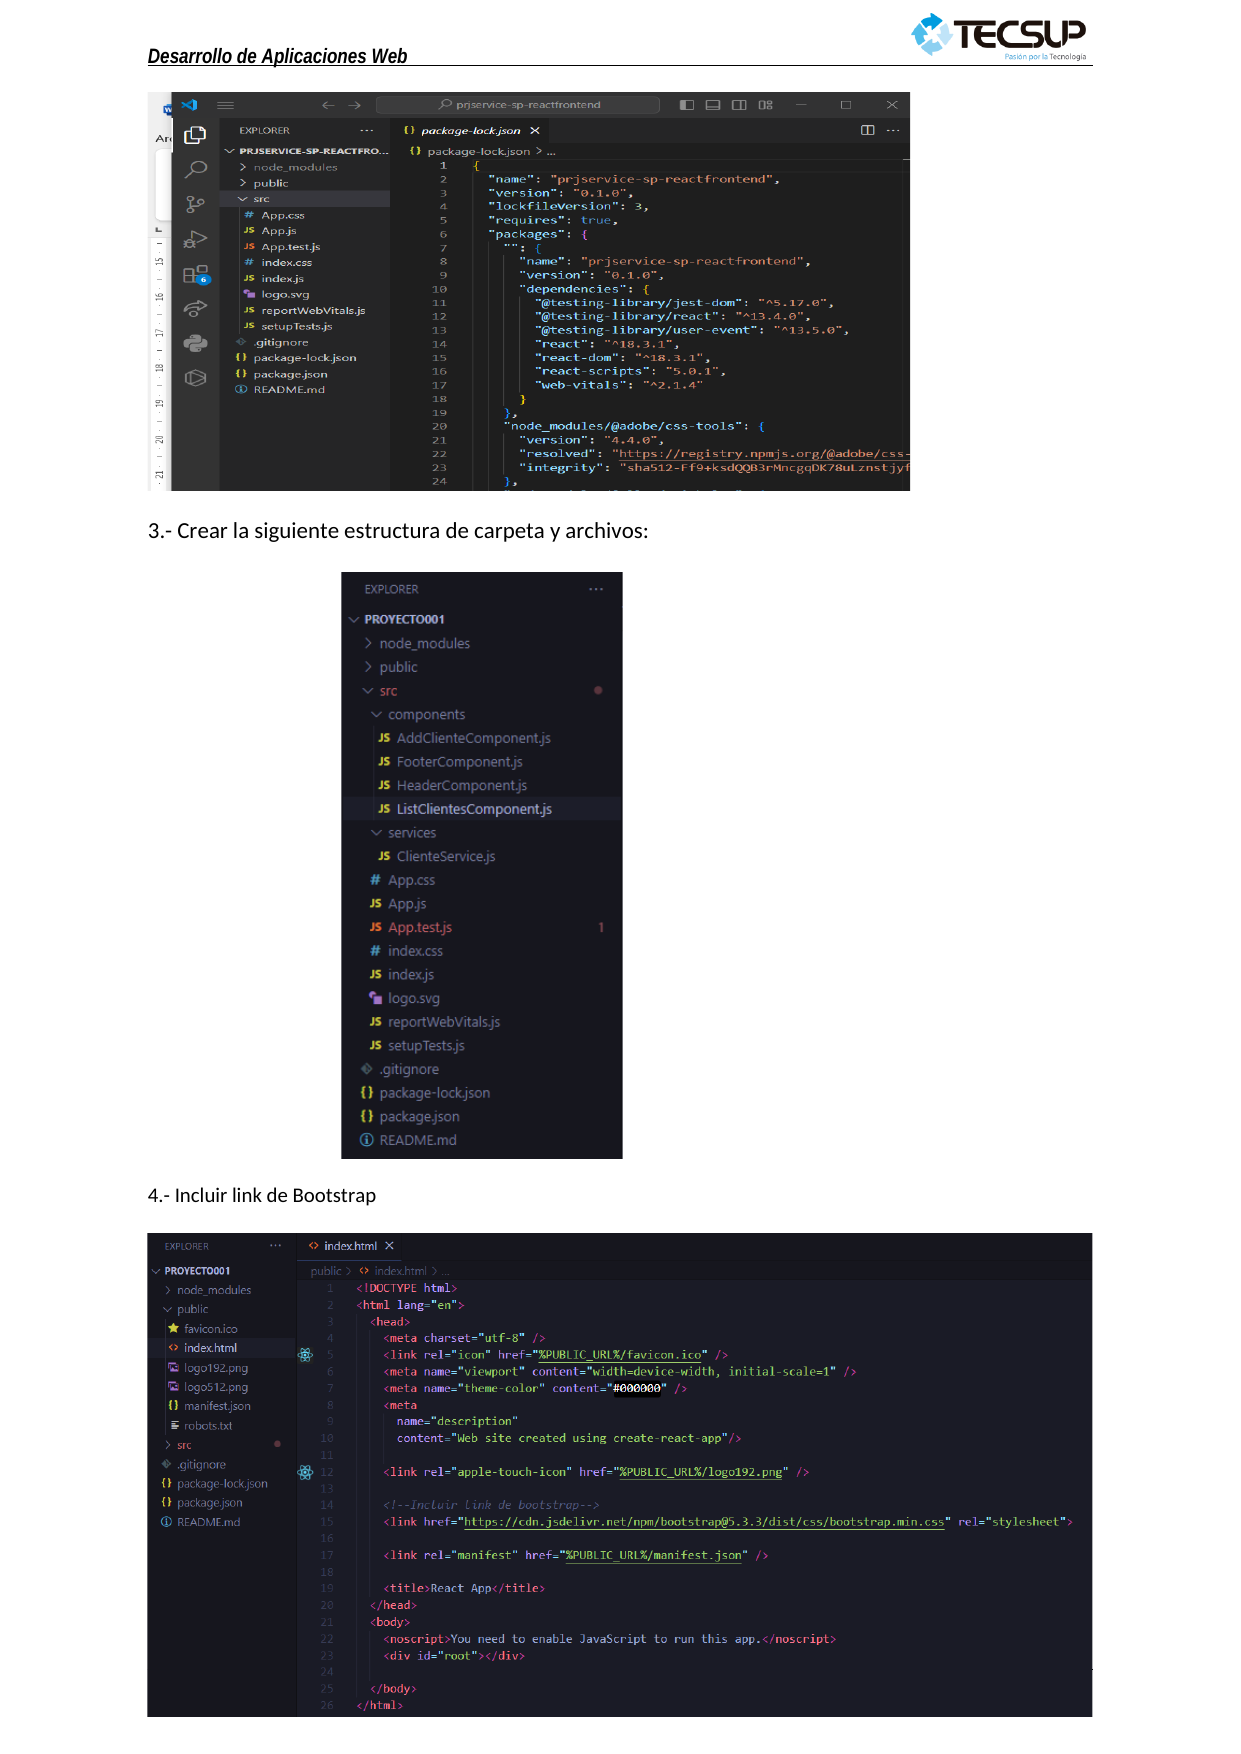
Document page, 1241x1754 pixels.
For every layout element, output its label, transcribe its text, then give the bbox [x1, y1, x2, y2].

picture [147, 1233, 1093, 1717]
picture [341, 572, 623, 1159]
text 4.- Incluir link de Bootstrap [148, 1182, 1092, 1207]
text 3.- Crear la siguiente estructura de carpeta y archivos: [148, 516, 1092, 544]
picture [147, 92, 911, 491]
picture [910, 13, 1090, 63]
